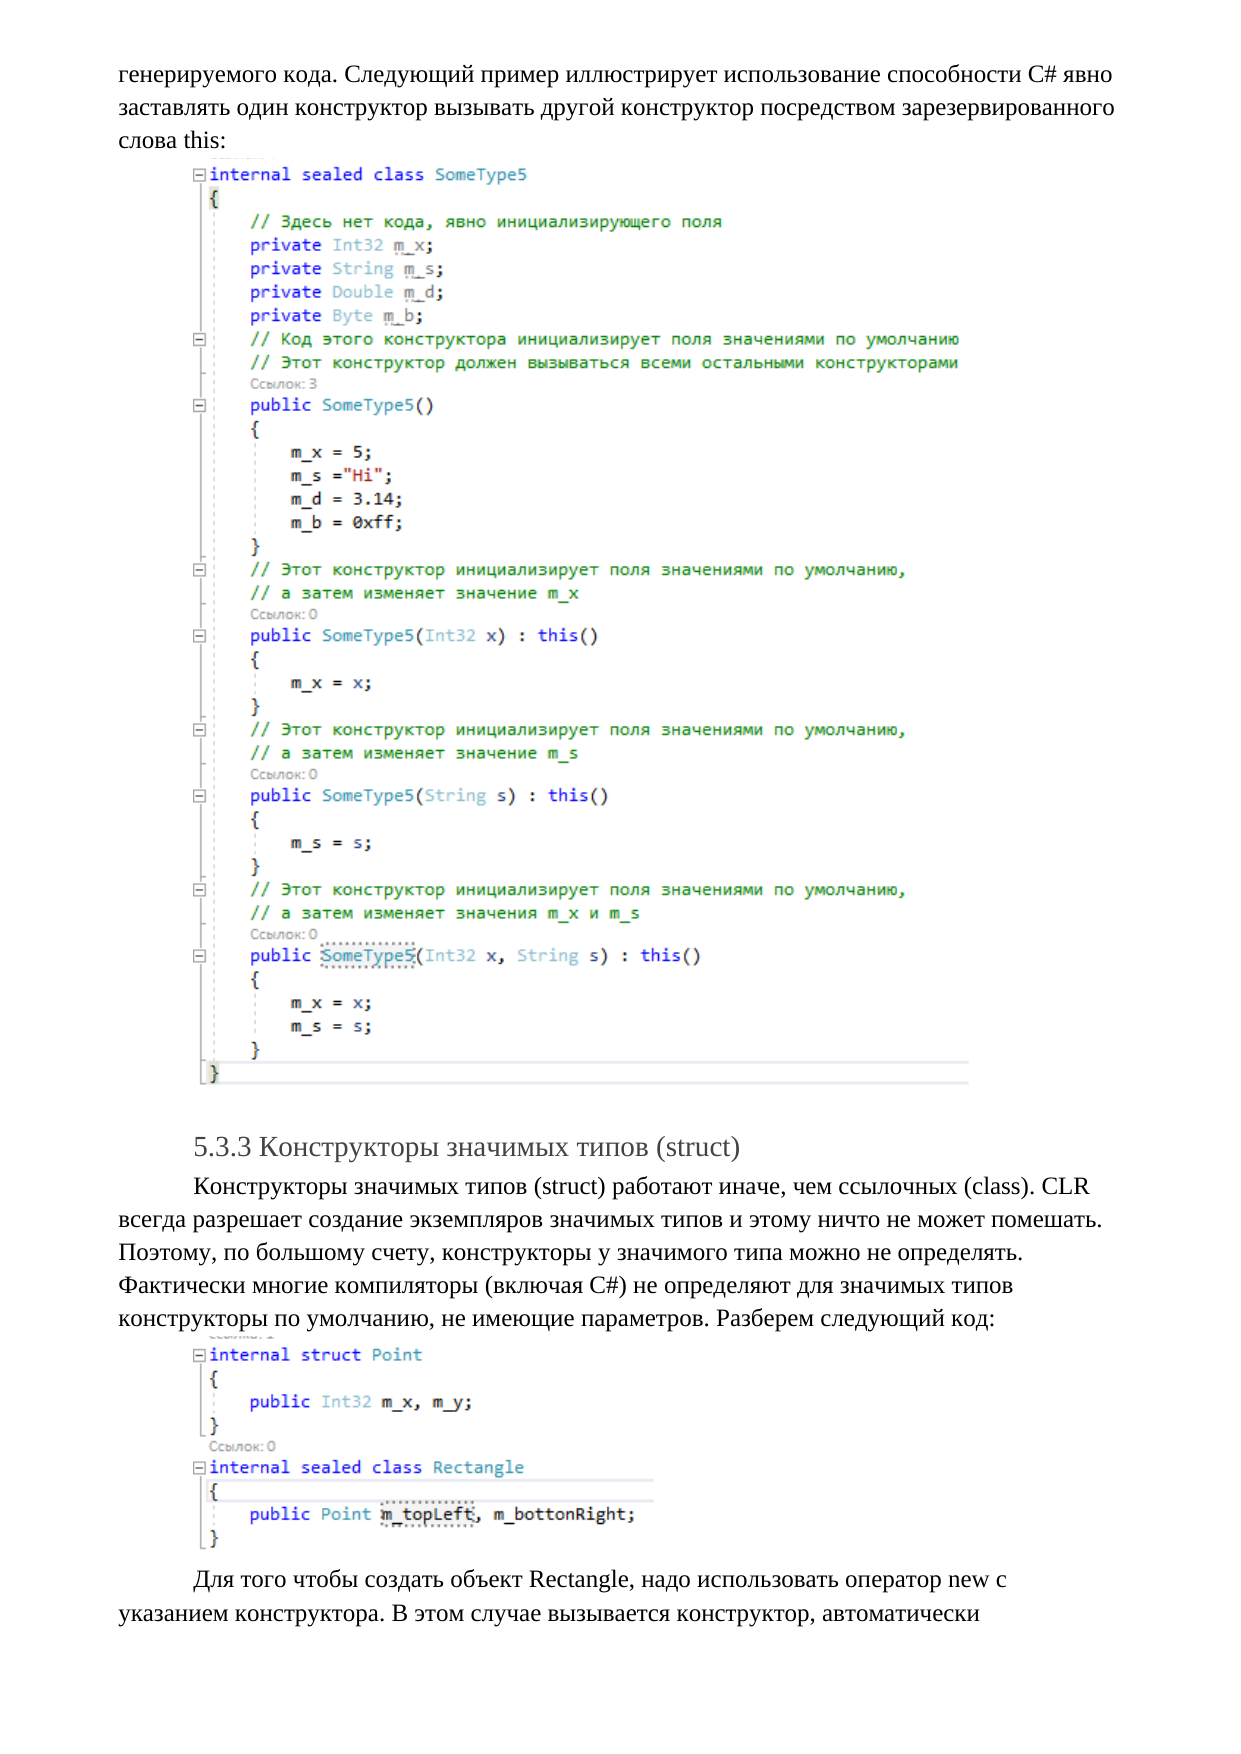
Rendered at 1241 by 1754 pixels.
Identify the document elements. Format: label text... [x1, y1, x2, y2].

picture [193, 158, 969, 1092]
subtitle 5.3.3 Конструкторы значимых типов (struct) [118, 1129, 1122, 1163]
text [118, 1564, 1122, 1626]
picture [193, 1336, 654, 1561]
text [118, 59, 1122, 154]
text Конструкторы значимых типов (struct) работают иначе, чем ссылочных (class). CLR всегда разрешает создание экземпляров значимых типов и этому ничто не может помешать. Поэтому, по большому счету, конструкторы у значимого типа можно не определять. Фактически многие компиляторы (включая C#) не определяют для значимых типов конструкторы по умолчанию, не имеющие параметров. Разберем следующий код: [118, 1171, 1122, 1332]
